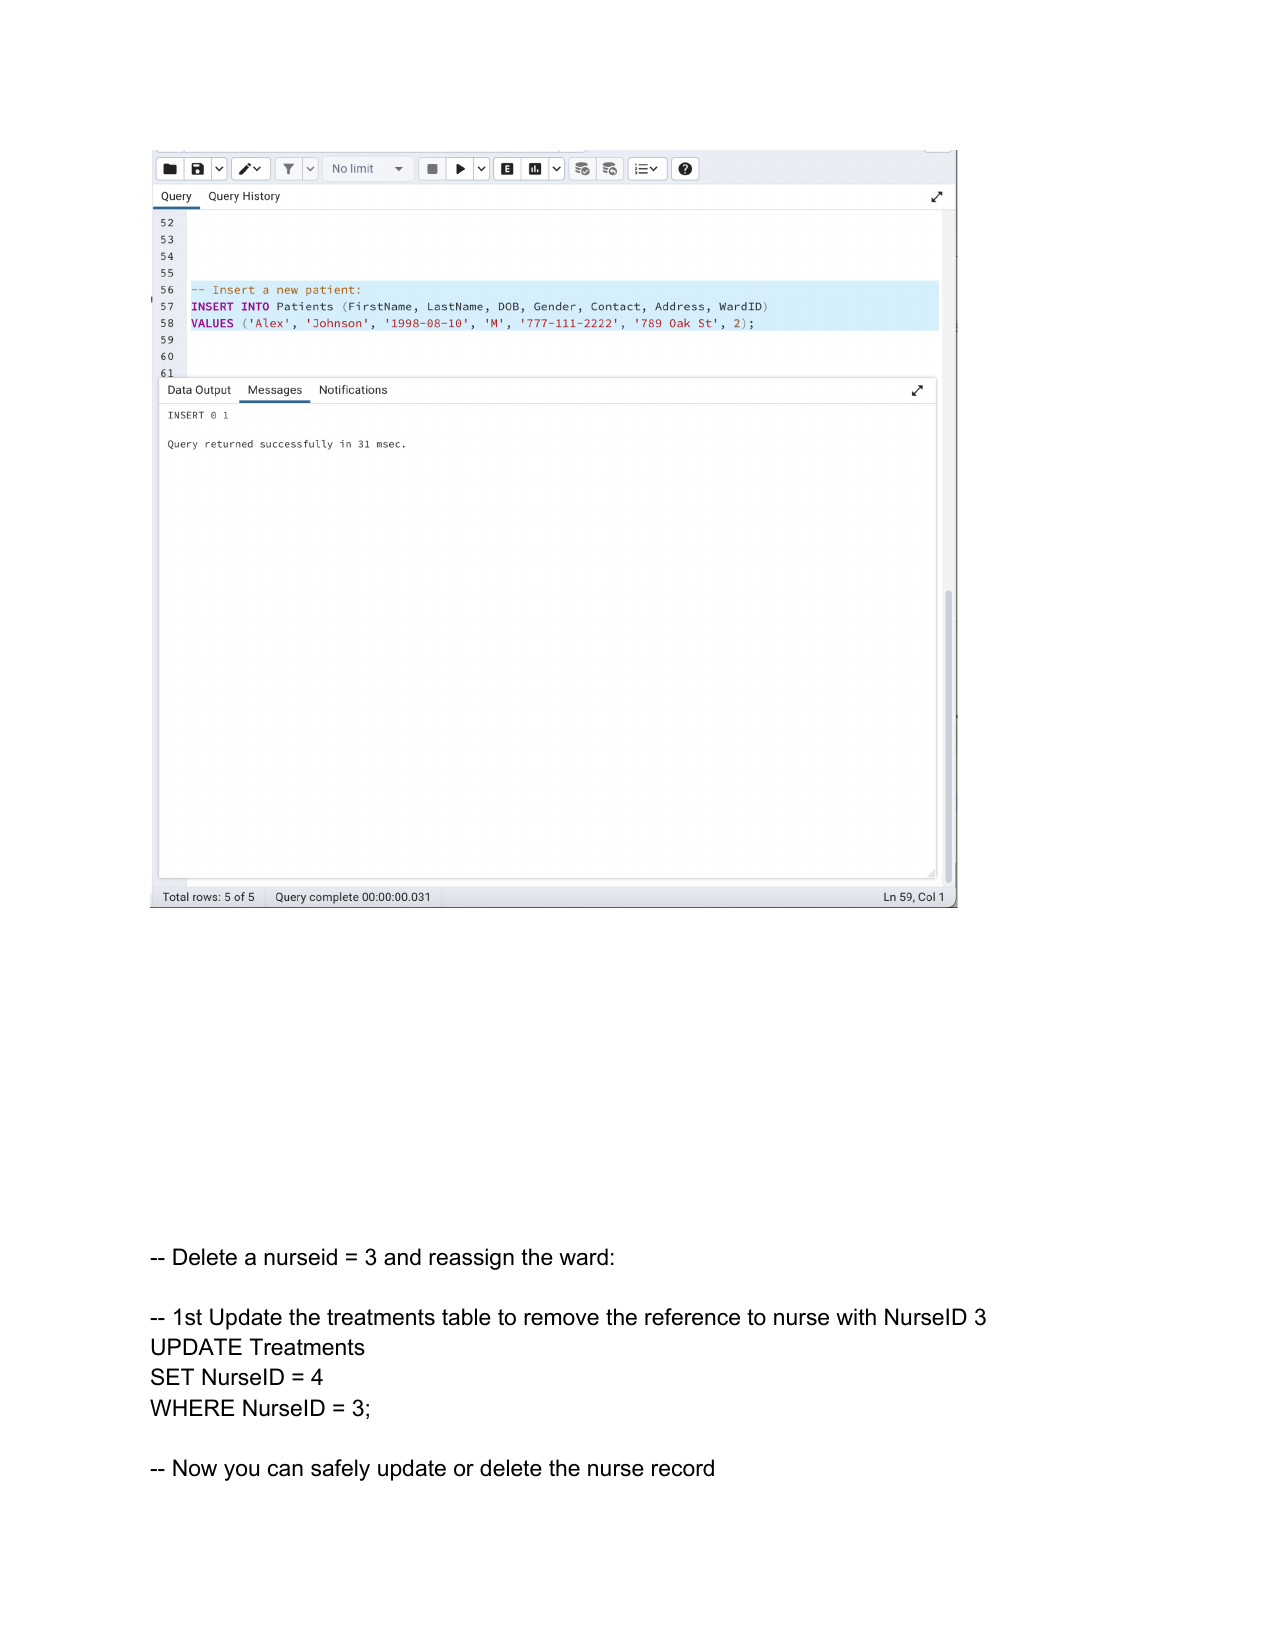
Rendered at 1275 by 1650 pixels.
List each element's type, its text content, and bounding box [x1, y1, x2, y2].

picture [150, 150, 958, 908]
text WHERE NurseID = 3; [150, 1394, 1125, 1421]
text -- Now you can safely update or delete the nurse record [150, 1455, 1125, 1481]
text UPDATE Treatments [150, 1334, 1125, 1361]
text SET NurseID = 4 [150, 1364, 1125, 1391]
text -- Delete a nurseid = 3 and reassign the ward: [150, 1243, 1125, 1270]
text -- 1st Update the treatments table to remove the reference to nurse with NurseID 3 [150, 1304, 1125, 1330]
